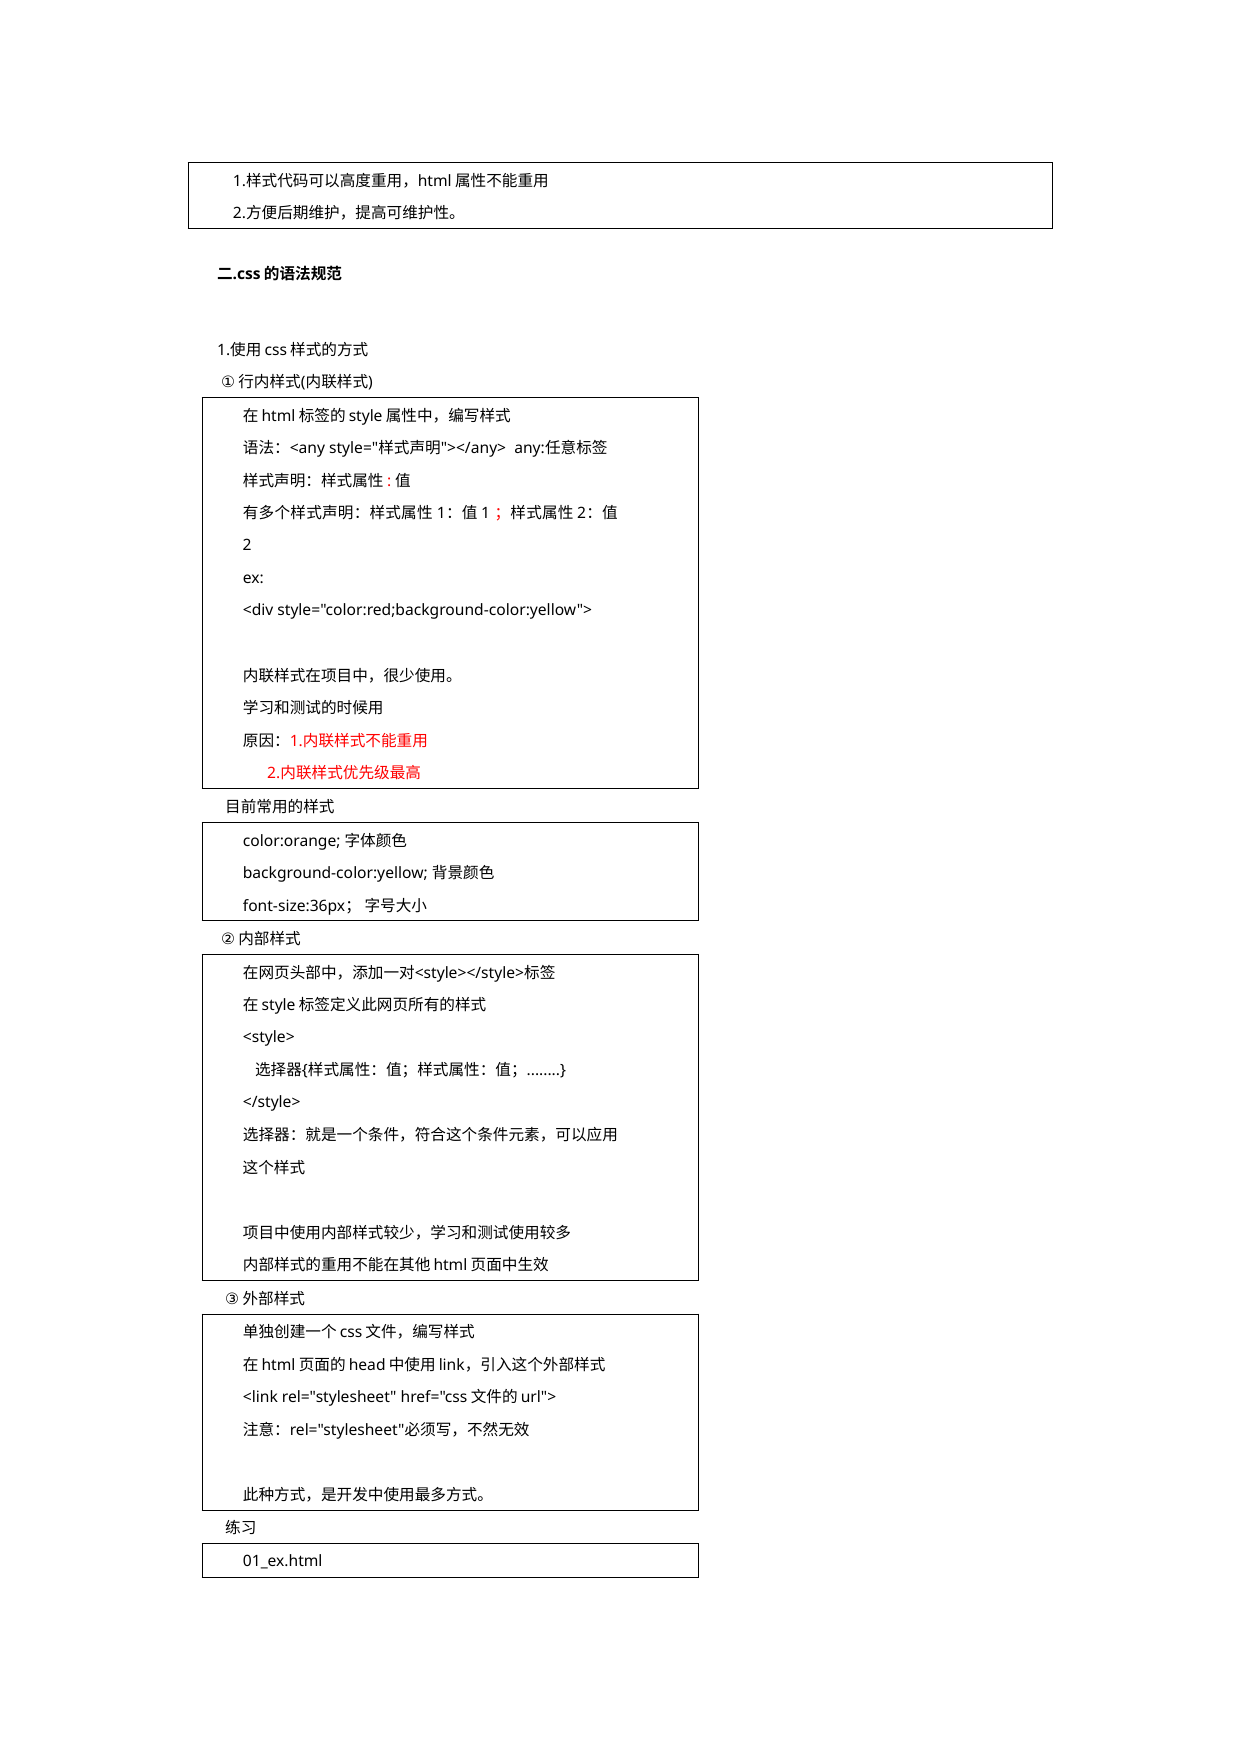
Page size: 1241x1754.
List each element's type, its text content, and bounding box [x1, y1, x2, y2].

text 目前常用的样式 [217, 789, 983, 822]
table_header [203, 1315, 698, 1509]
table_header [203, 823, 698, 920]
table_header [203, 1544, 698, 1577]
subtitle 二.css的语法规范 [217, 256, 983, 289]
text ②内部样式 [217, 921, 983, 954]
text 练习 [217, 1511, 983, 1543]
text ③外部样式 [217, 1281, 983, 1313]
text ①行内样式(内联样式) [217, 365, 983, 397]
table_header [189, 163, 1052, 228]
text 1.使用css样式的方式 [217, 332, 983, 365]
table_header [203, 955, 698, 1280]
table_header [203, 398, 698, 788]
